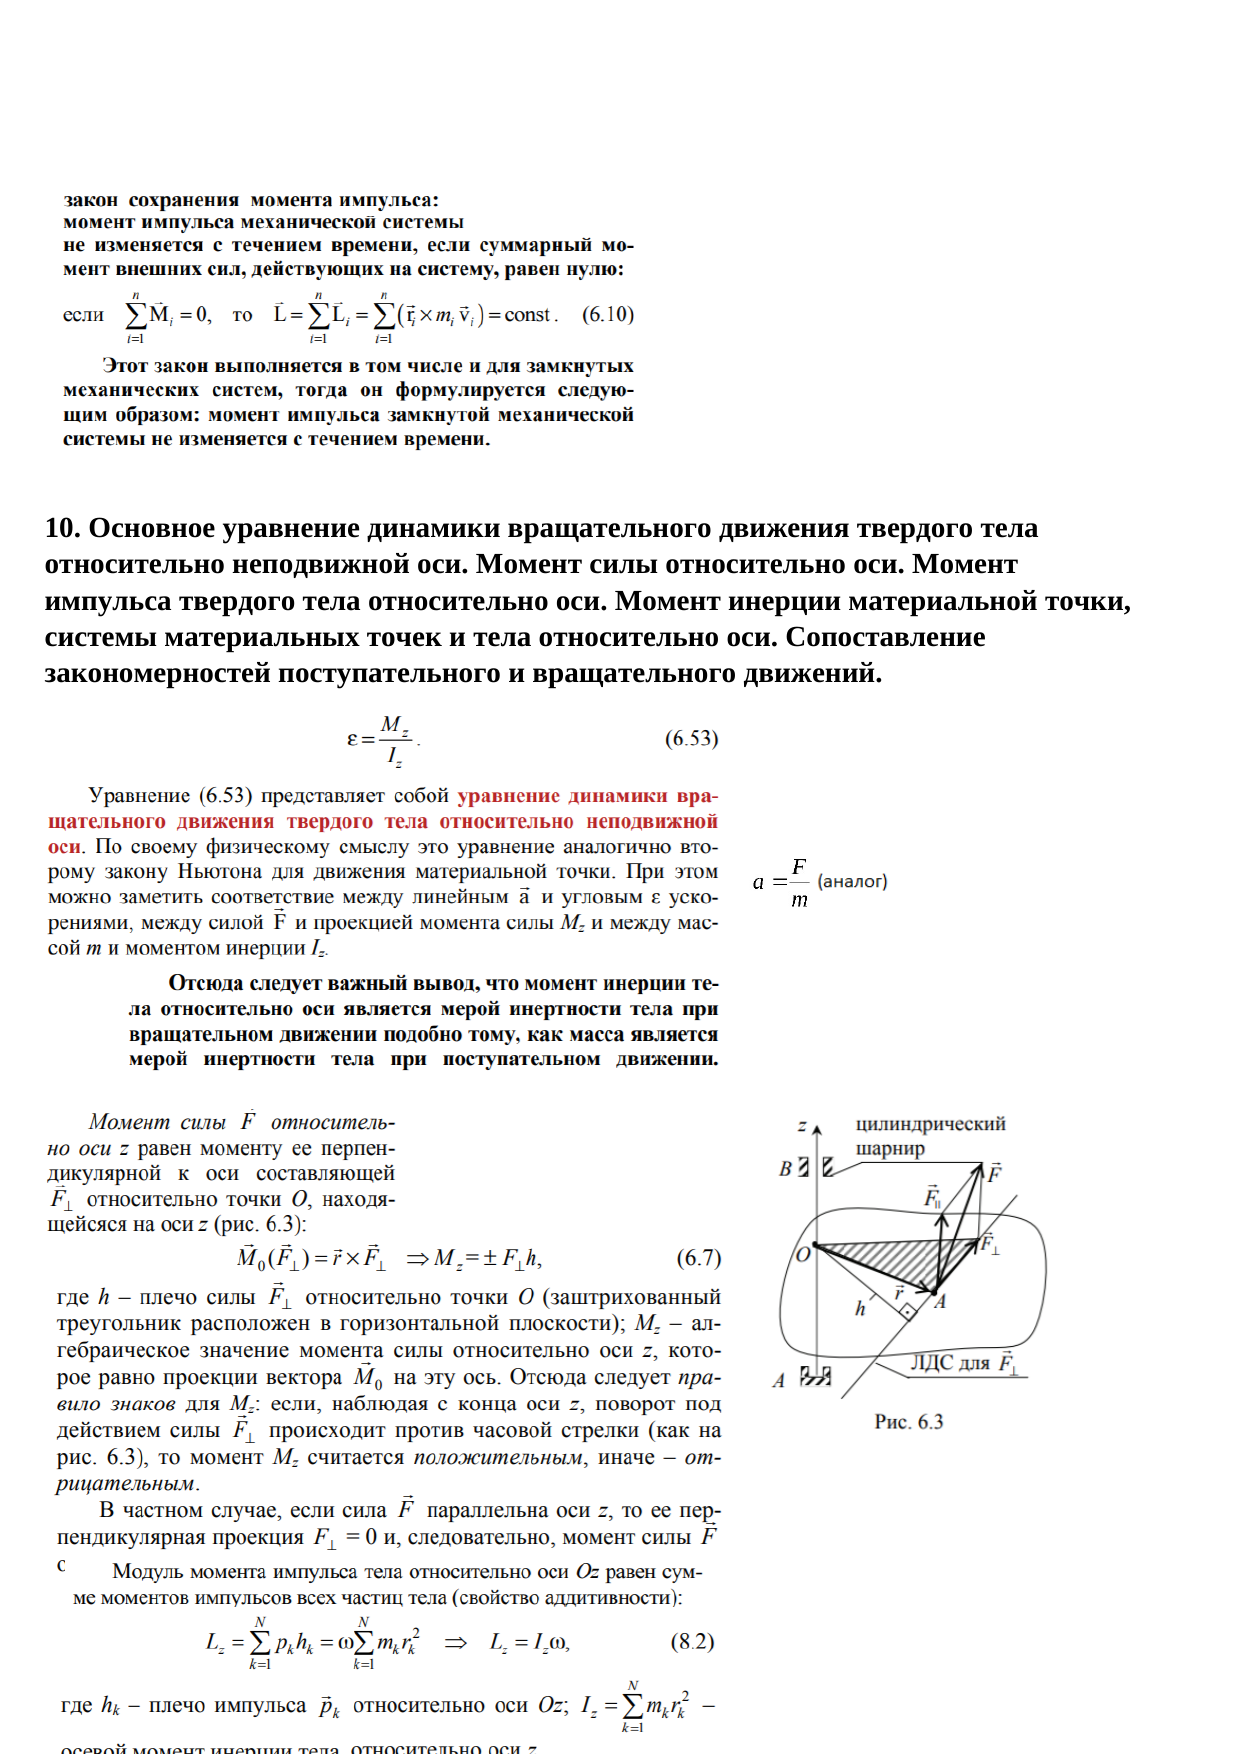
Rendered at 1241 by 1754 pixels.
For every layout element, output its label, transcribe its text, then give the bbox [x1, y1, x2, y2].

picture [749, 852, 894, 911]
text 10. Основное уравнение динамики вращательного движения твердого тела относительно неподвижной оси. Момент силы относительно оси. Момент импульса твердого тела относительно оси. Момент инерции материальной точки, системы материальных точек и тела относительно оси. Сопоставление закономерностей поступательного и вращательного движений. [44, 511, 1152, 689]
picture [749, 1109, 1067, 1437]
picture [44, 1109, 729, 1754]
picture [52, 184, 644, 455]
picture [44, 709, 730, 1078]
